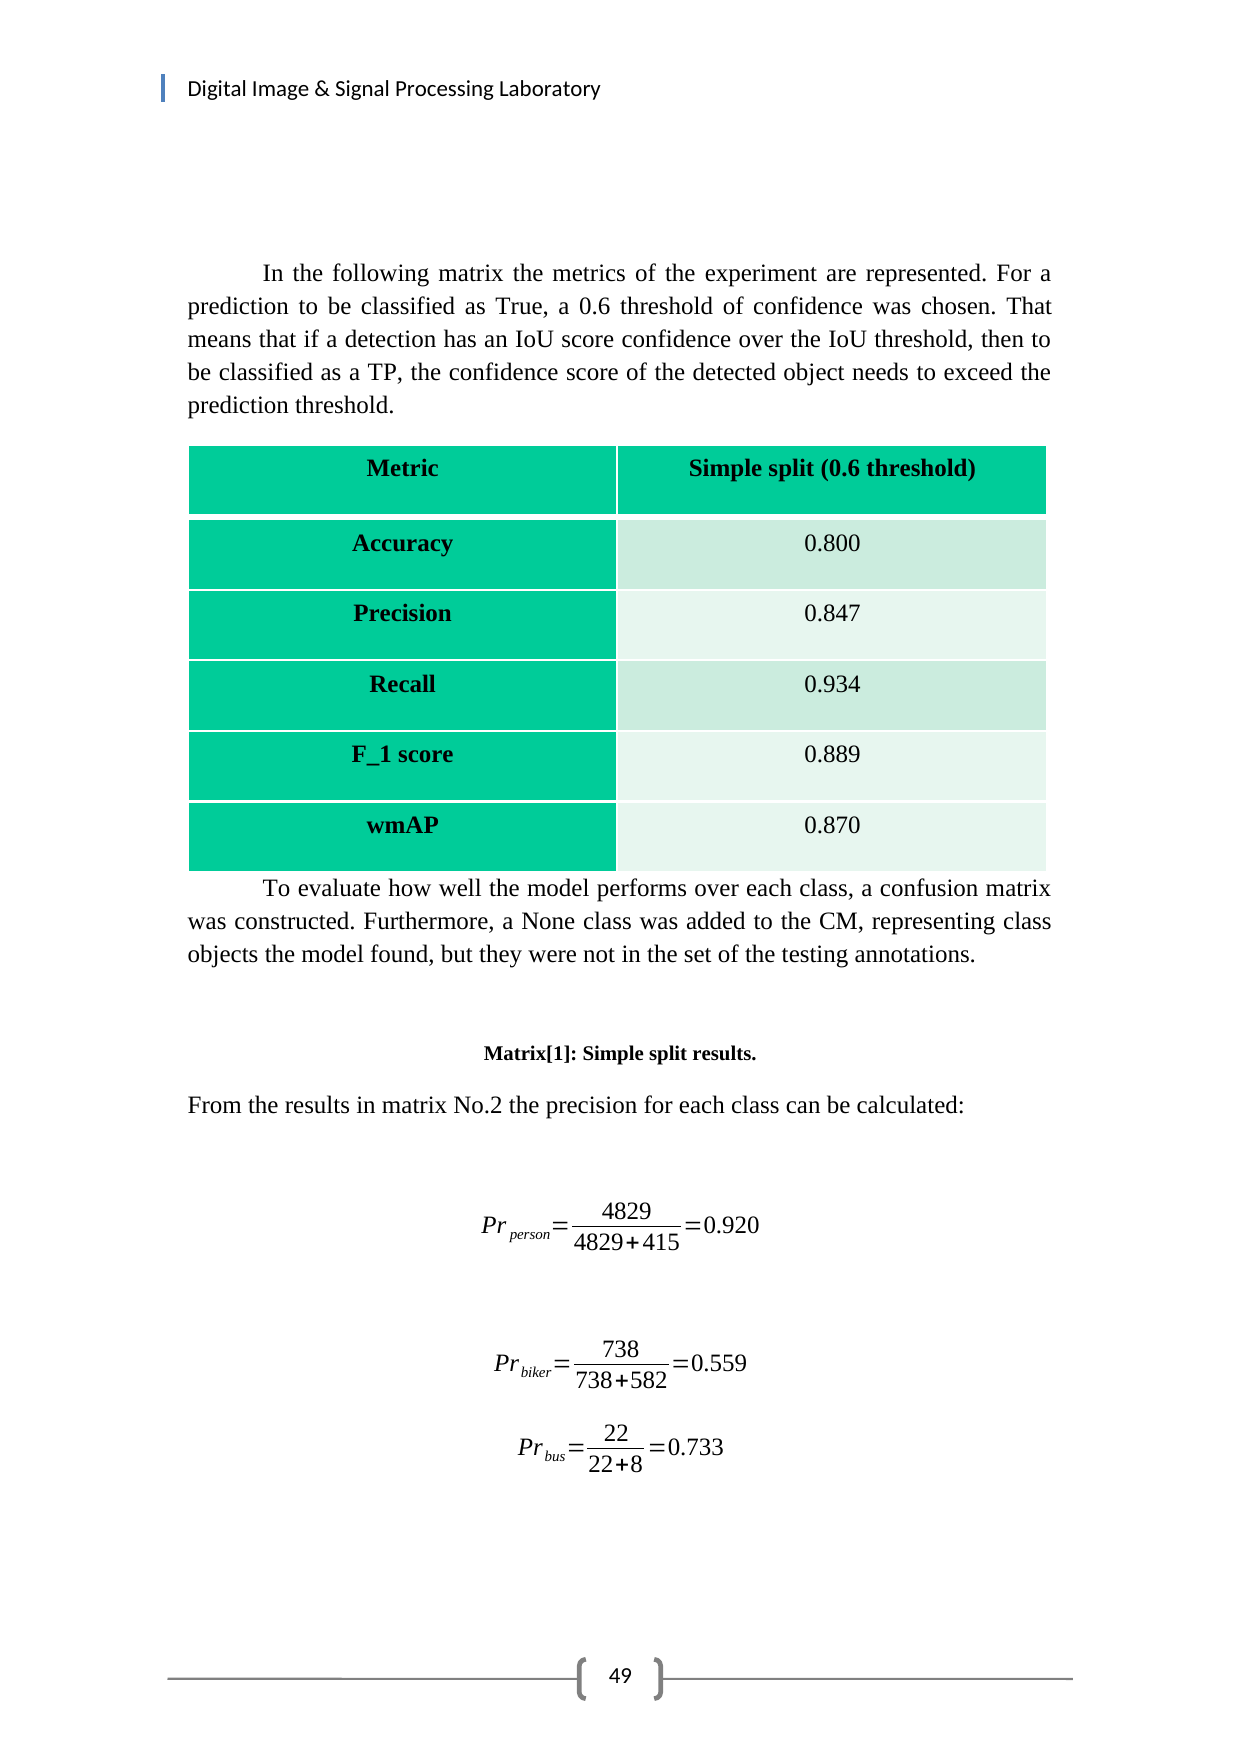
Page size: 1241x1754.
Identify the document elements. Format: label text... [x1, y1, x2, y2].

table_cell Accuracy [189, 520, 616, 589]
text In the following matrix the metrics of the experiment are represented. For a prediction to be classified as True, a 0.6 threshold of confidence was chosen. That means that if a detection has an IoU score confidence over the IoU threshold, then to be classified as a TP, the confidence score of the detected object needs to exceed the prediction threshold. [187, 258, 1053, 418]
text Matrix[1]: Simple split results. [187, 1041, 1053, 1065]
table_cell 0.870 [618, 803, 1046, 871]
table_cell 0.934 [618, 661, 1046, 730]
table_cell Recall [189, 661, 616, 730]
table_cell Precision [189, 591, 616, 659]
table_cell F_1 score [189, 732, 616, 800]
table_cell 0.889 [618, 732, 1046, 800]
table_cell 0.847 [618, 591, 1046, 659]
table_header Metric [189, 446, 616, 514]
text To evaluate how well the model performs over each class, a confusion matrix was constructed. Furthermore, a None class was added to the CM, representing class objects the model found, but they were not in the set of the testing annotations. [187, 873, 1053, 968]
table_cell wmAP [189, 803, 616, 871]
text From the results in matrix No.2 the precision for each class can be calculated: [187, 1090, 1053, 1118]
table_header Simple split (0.6 threshold) [618, 446, 1046, 514]
table_cell 0.800 [618, 520, 1046, 589]
